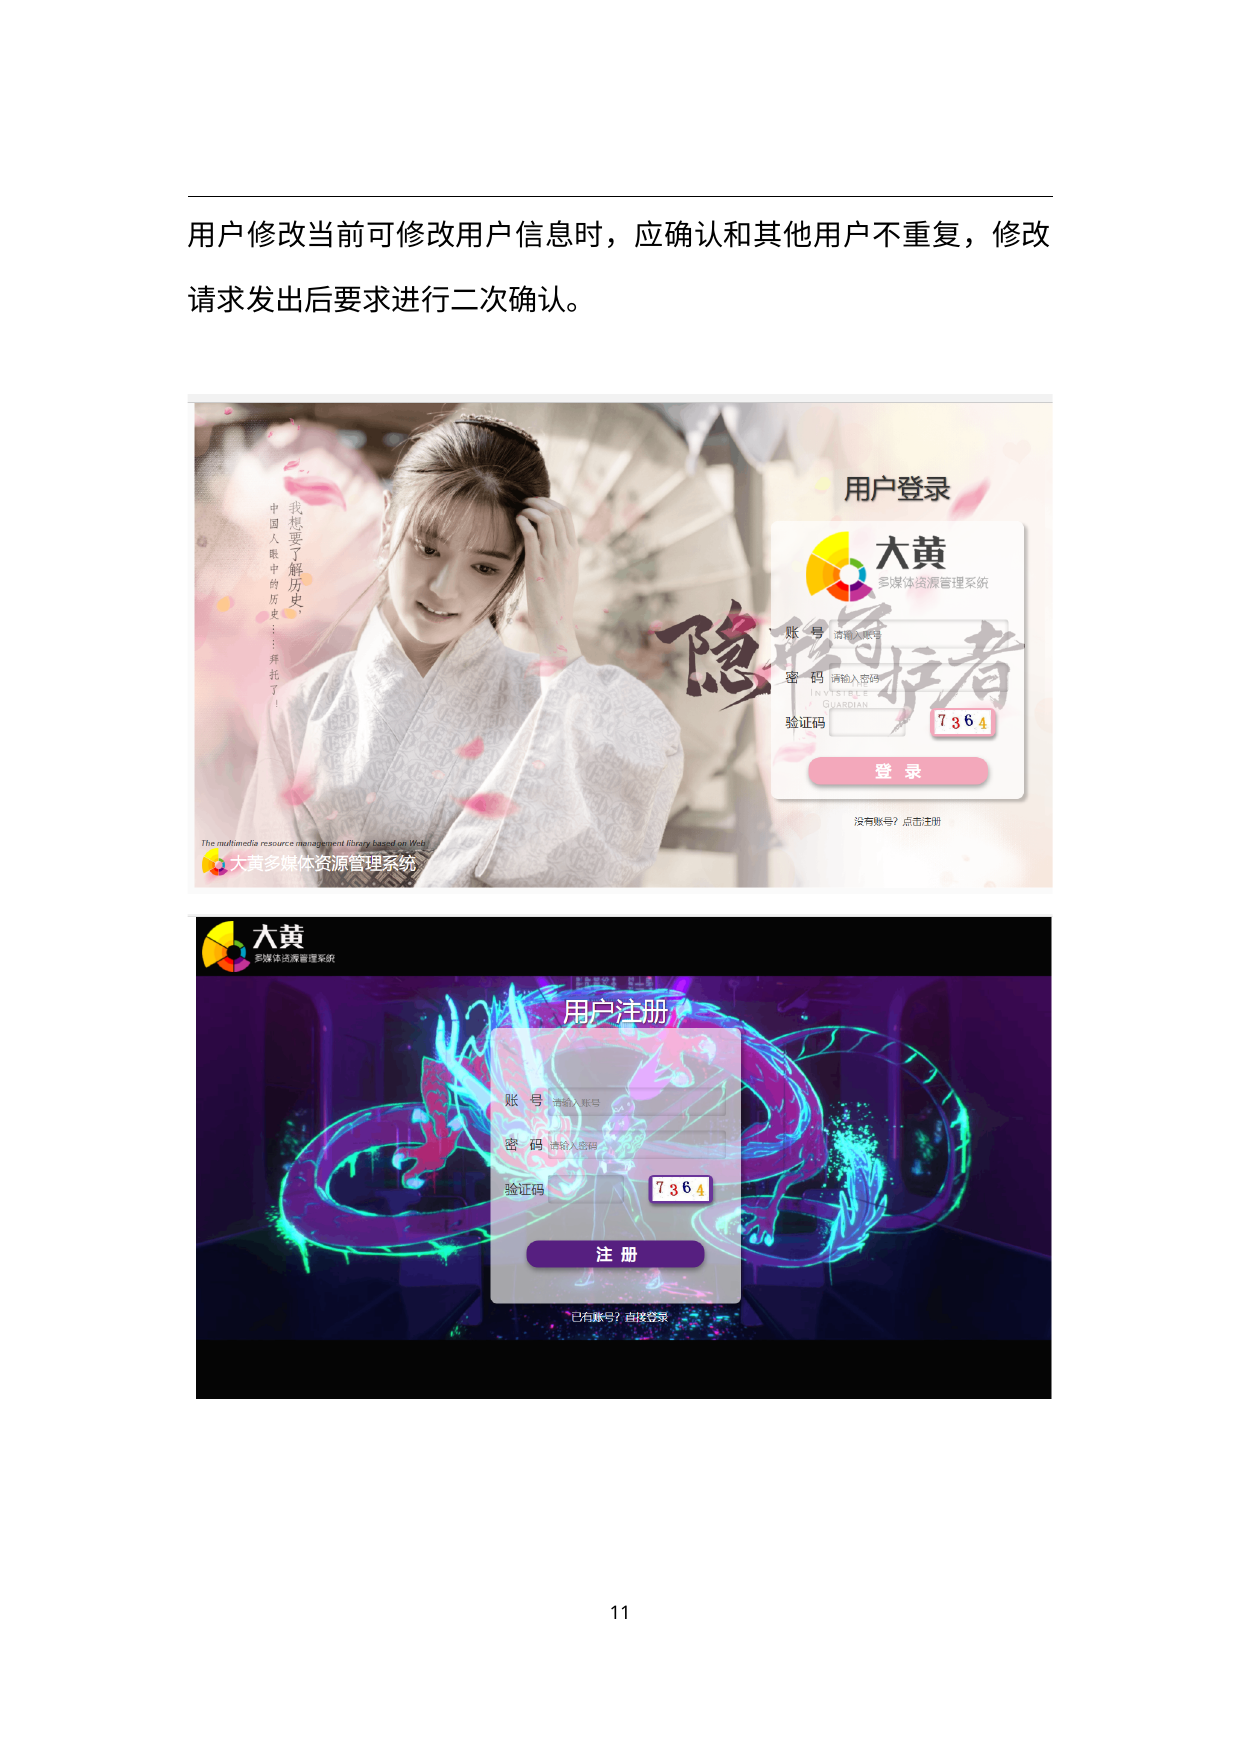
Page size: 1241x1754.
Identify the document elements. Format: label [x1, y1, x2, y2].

picture [187, 914, 1053, 1402]
text [187, 200, 1053, 330]
picture [187, 394, 1053, 894]
